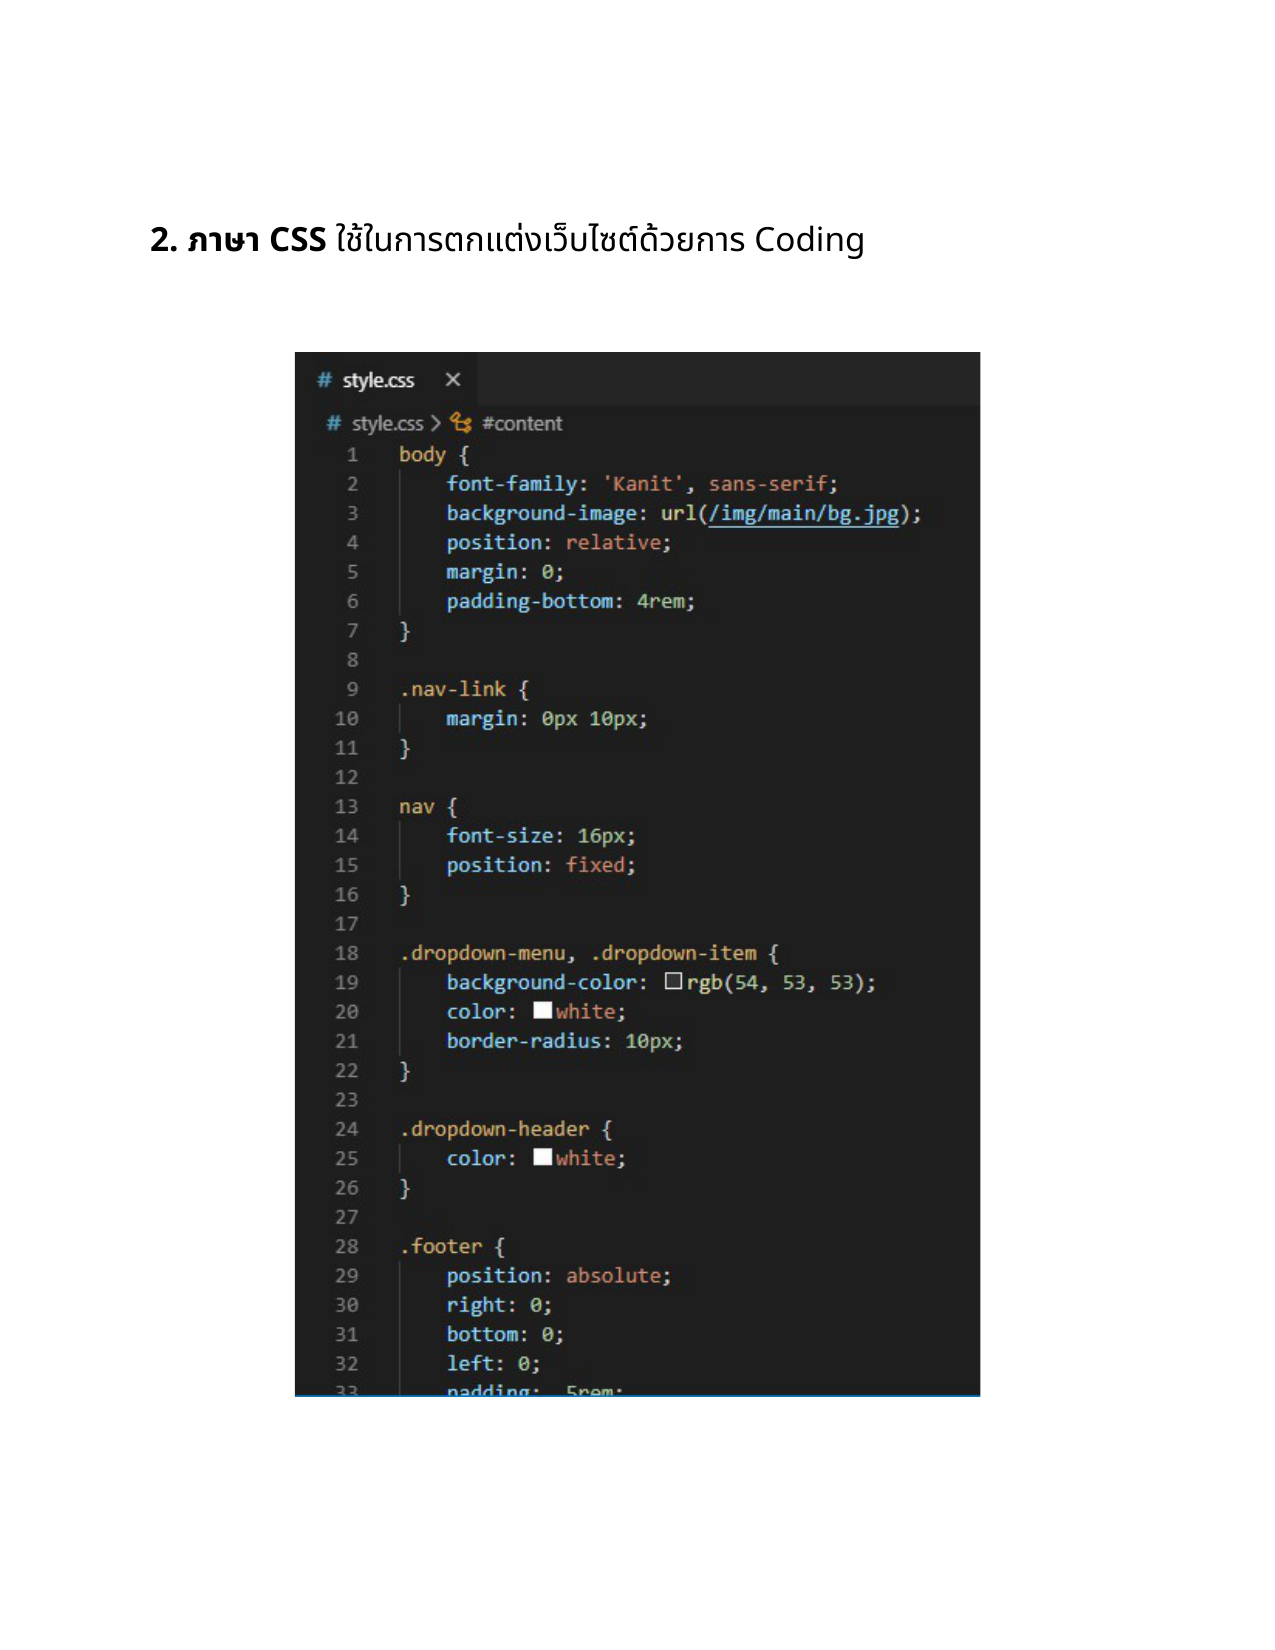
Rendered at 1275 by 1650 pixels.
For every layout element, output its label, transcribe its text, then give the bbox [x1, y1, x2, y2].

picture [294, 352, 981, 1397]
list ภาษา CSS ใช้ในการตกแต่งเว็บไซต์ด้วยการ Coding [150, 216, 1125, 266]
